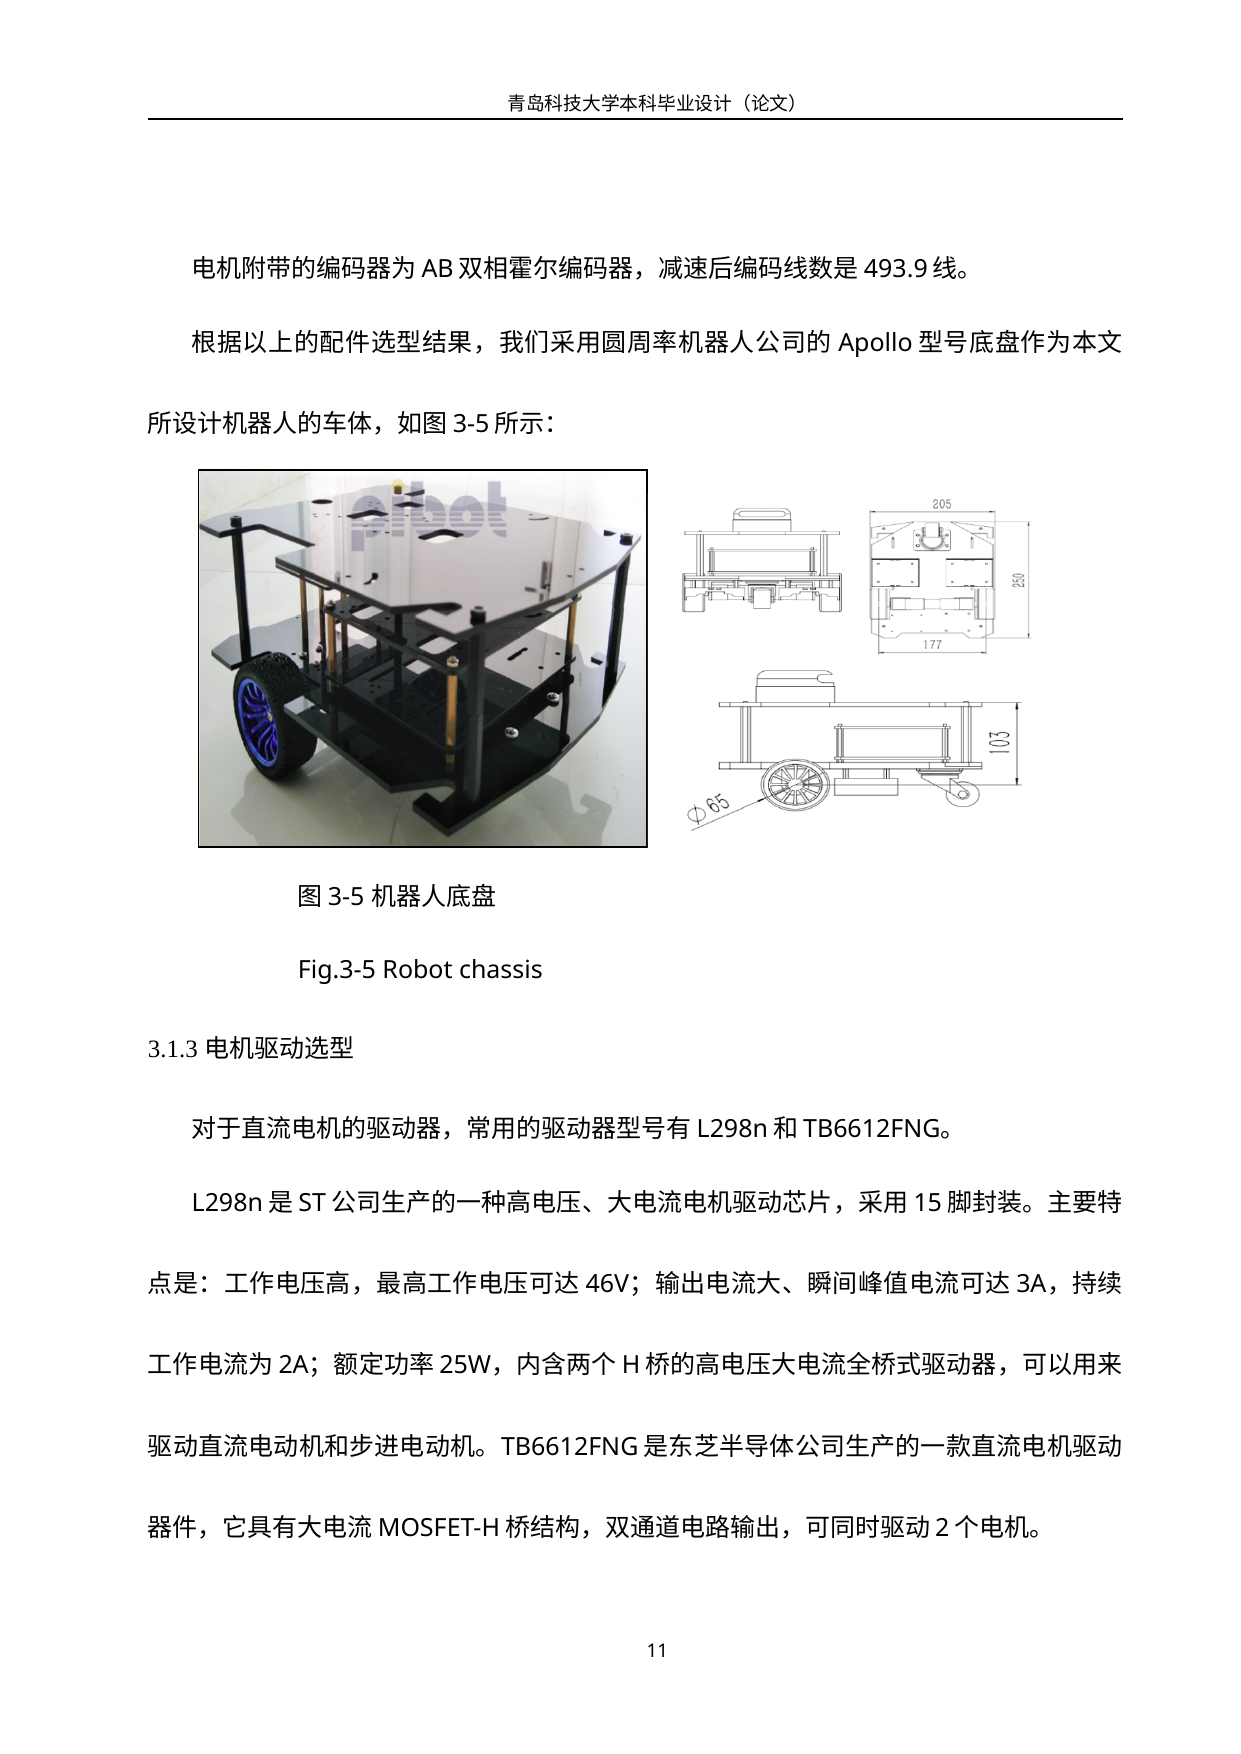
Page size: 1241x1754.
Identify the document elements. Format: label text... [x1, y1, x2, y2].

text 根据以上的配件选型结果，我们采用圆周率机器人公司的Apollo型号底盘作为本文所设计机器人的车体，如图3-5所示： [148, 308, 1123, 454]
text L298n是ST公司生产的一种高电压、大电流电机驱动芯片，采用15脚封装。主要特点是：工作电压高，最高工作电压可达46V；输出电流大、瞬间峰值电流可达3A，持续工作电流为2A；额定功率25W，内含两个H桥的高电压大电流全桥式驱动器，可以用来驱动直流电动机和步进电动机。TB6612FNG是东芝半导体公司生产的一款直流电机驱动器件，它具有大电流MOSFET-H桥结构，双通道电路输出，可同时驱动2个电机。 [148, 1168, 1123, 1558]
text 对于直流电机的驱动器，常用的驱动器型号有L298n和TB6612FNG。 [148, 1094, 1123, 1159]
picture [647, 493, 1057, 848]
text 电机附带的编码器为AB双相霍尔编码器，减速后编码线数是493.9线。 [148, 234, 1123, 299]
subtitle 3.1.3 电机驱动选型 [148, 1014, 1123, 1079]
text 图3-5 机器人底盘 [148, 862, 1123, 927]
picture [199, 471, 646, 846]
text Fig.3-5 Robot chassis [148, 936, 1123, 1001]
